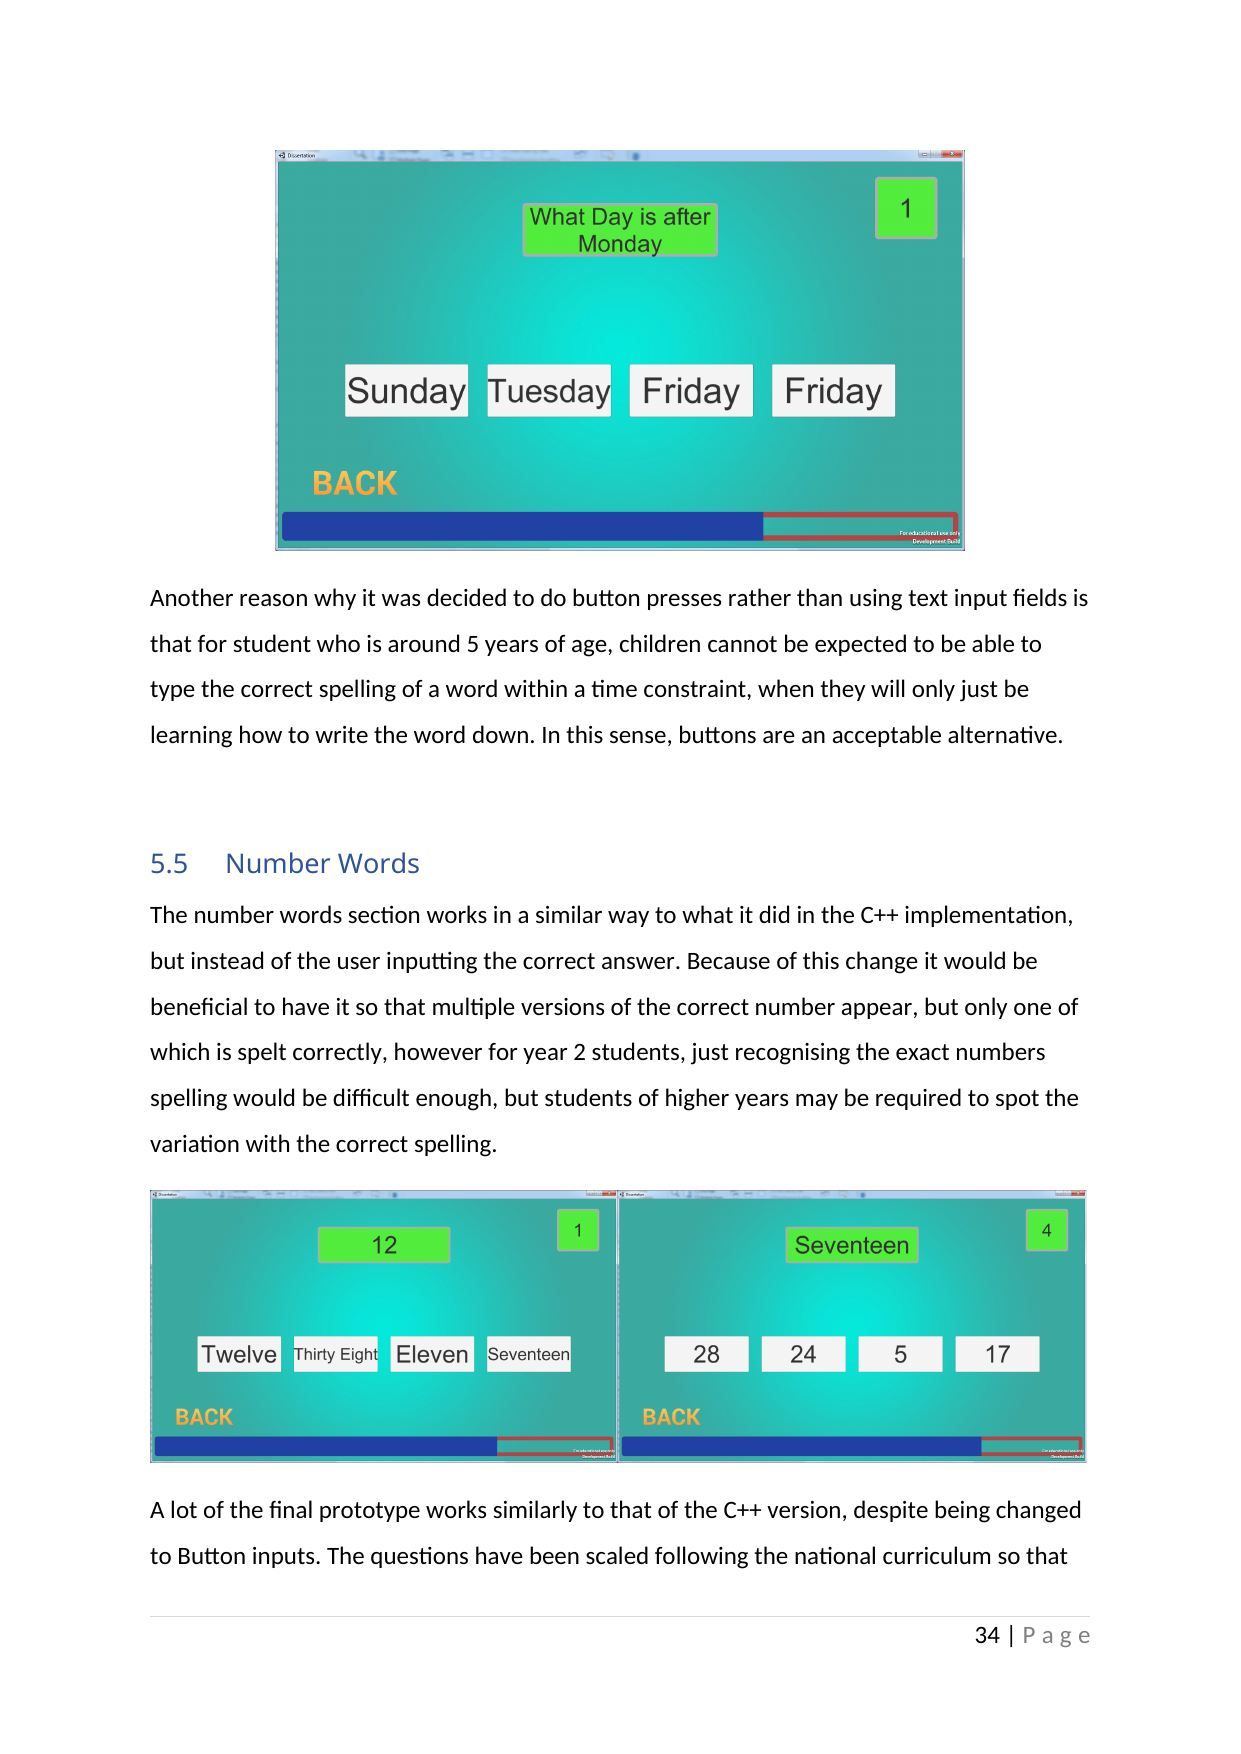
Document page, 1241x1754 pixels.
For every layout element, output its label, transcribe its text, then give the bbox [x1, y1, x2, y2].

picture [150, 1190, 1087, 1463]
picture [275, 150, 965, 551]
text Another reason why it was decided to do button presses rather than using text input fields is that for student who is around 5 years of age, children cannot be expected to be able to type the correct spelling of a word within a time constraint, when they will only just be learning how to write the word down. In this sense, buttons are an acceptable alternative. [150, 582, 1090, 750]
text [150, 1494, 1090, 1571]
subtitle 5.5 Number Words [150, 844, 1090, 881]
text The number words section works in a similar way to what it did in the C++ implementation, but instead of the user inputting the correct answer. Because of this change it would be beneficial to have it so that multiple versions of the correct number appear, but only one of which is spelt correctly, however for year 2 students, just recognising the exact numbers spelling would be difficult enough, but students of higher years may be required to spot the variation with the correct spelling. [150, 899, 1090, 1158]
